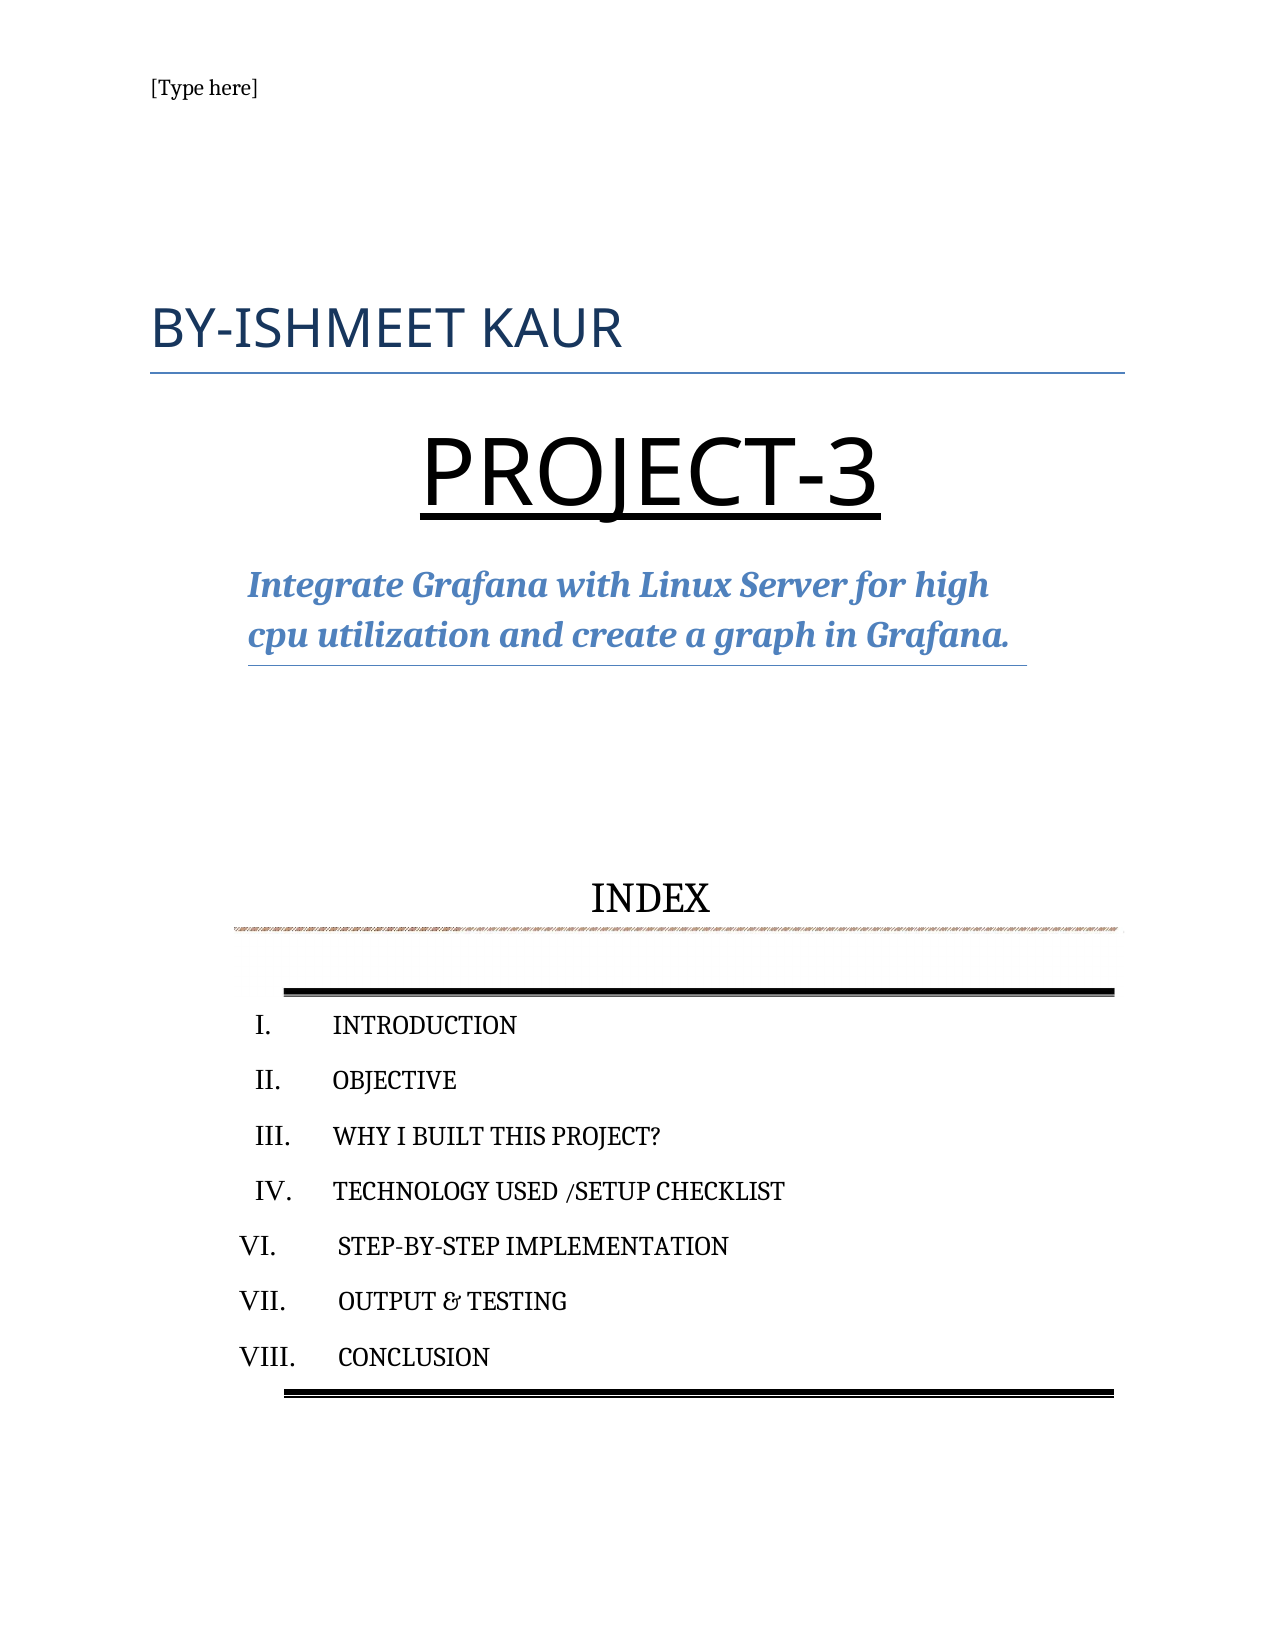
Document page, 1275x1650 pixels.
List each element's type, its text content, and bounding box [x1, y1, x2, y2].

list WHY I BUILT THIS PROJECT? [254, 1118, 1125, 1152]
text Integrate Grafana with Linux Server for high cpu utilization and create a graph in Grafana. [247, 564, 1027, 666]
picture [233, 927, 1125, 997]
text INDEX [174, 874, 1125, 923]
list OUTPUT & TESTING [238, 1283, 1125, 1317]
list STEP-BY-STEP IMPLEMENTATION [238, 1228, 1125, 1262]
text PROJECT-3 [175, 405, 1125, 533]
title BY-ISHMEET KAUR [150, 224, 1125, 372]
list TECHNOLOGY USED /SETUP CHECKLIST [254, 1173, 1125, 1207]
list OBJECTIVE [254, 1062, 1125, 1096]
list CONCLUSION [238, 1339, 1125, 1373]
list INTRODUCTION [254, 1007, 1125, 1041]
